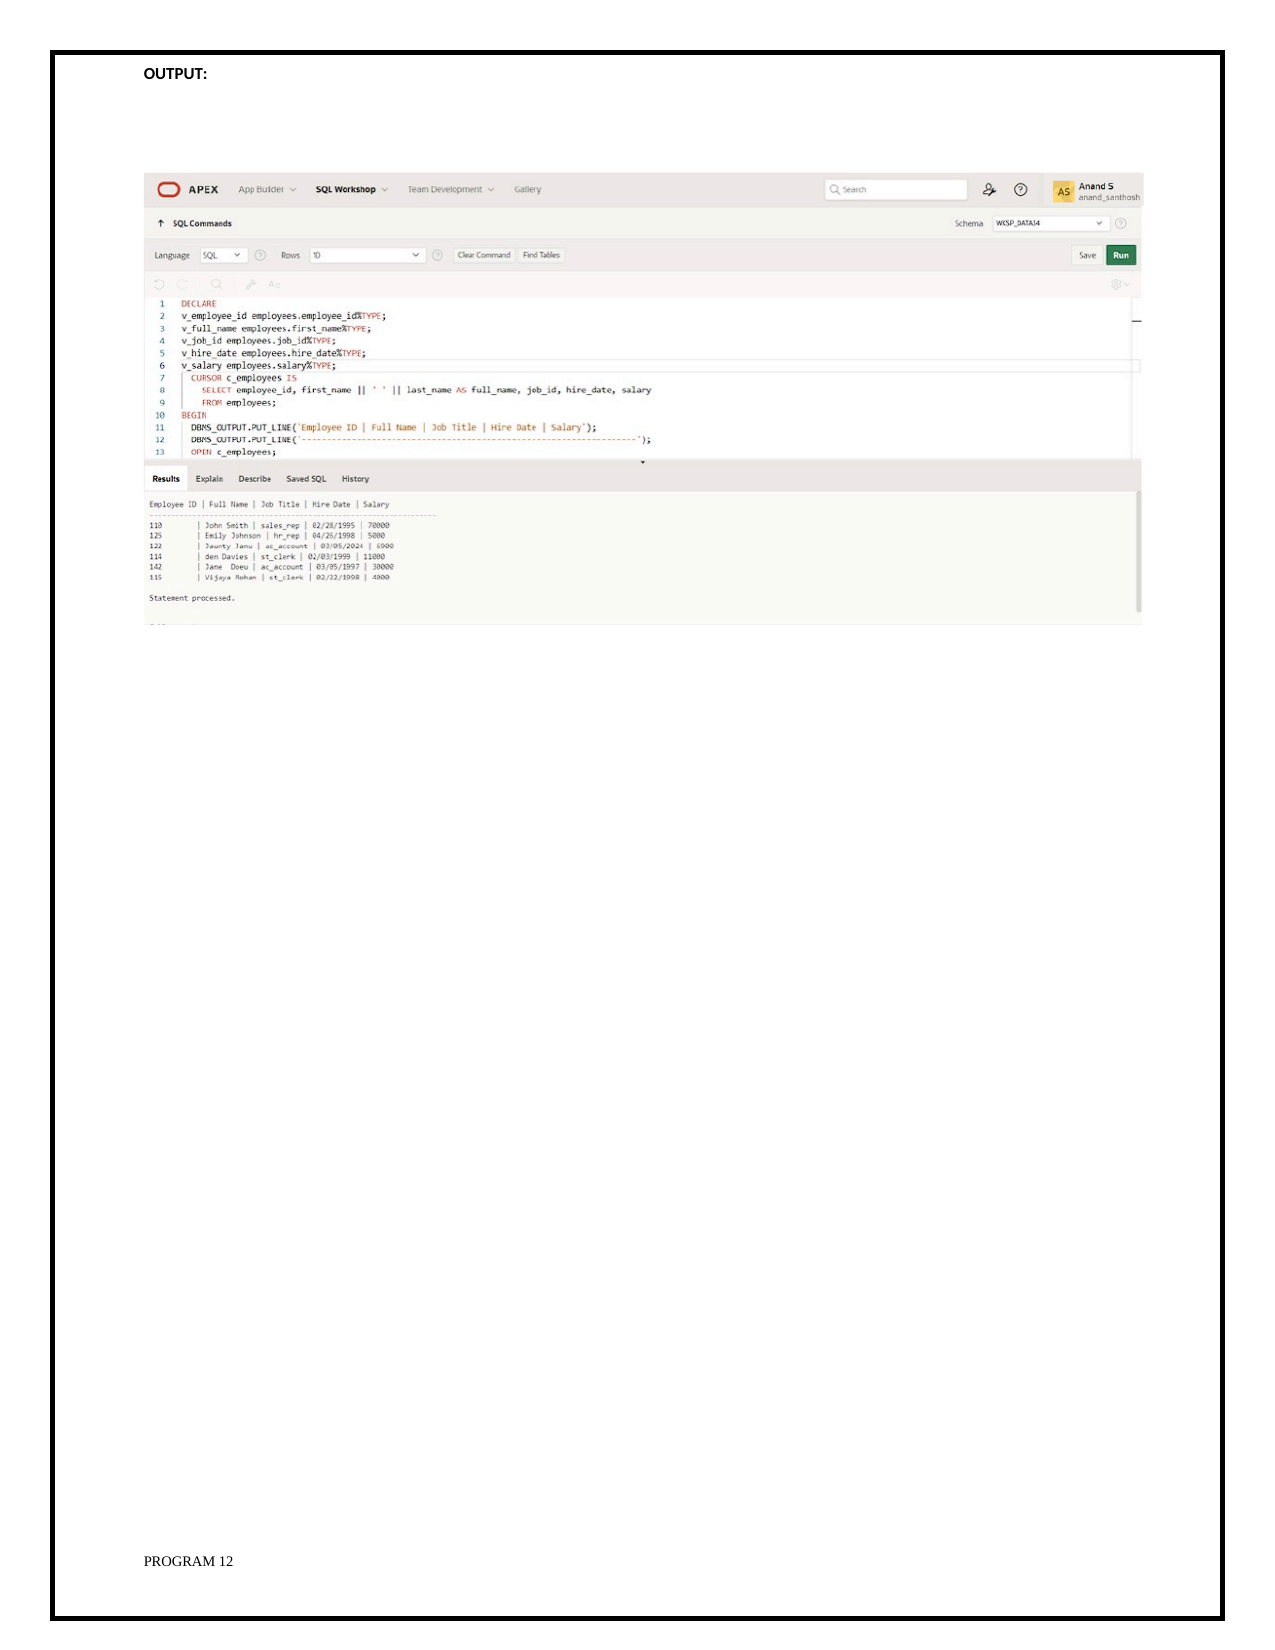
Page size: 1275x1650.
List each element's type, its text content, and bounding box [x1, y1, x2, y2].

text OUTPUT: [143, 55, 1144, 83]
picture [143, 171, 1144, 625]
text PROGRAM 12 [143, 1541, 1144, 1570]
